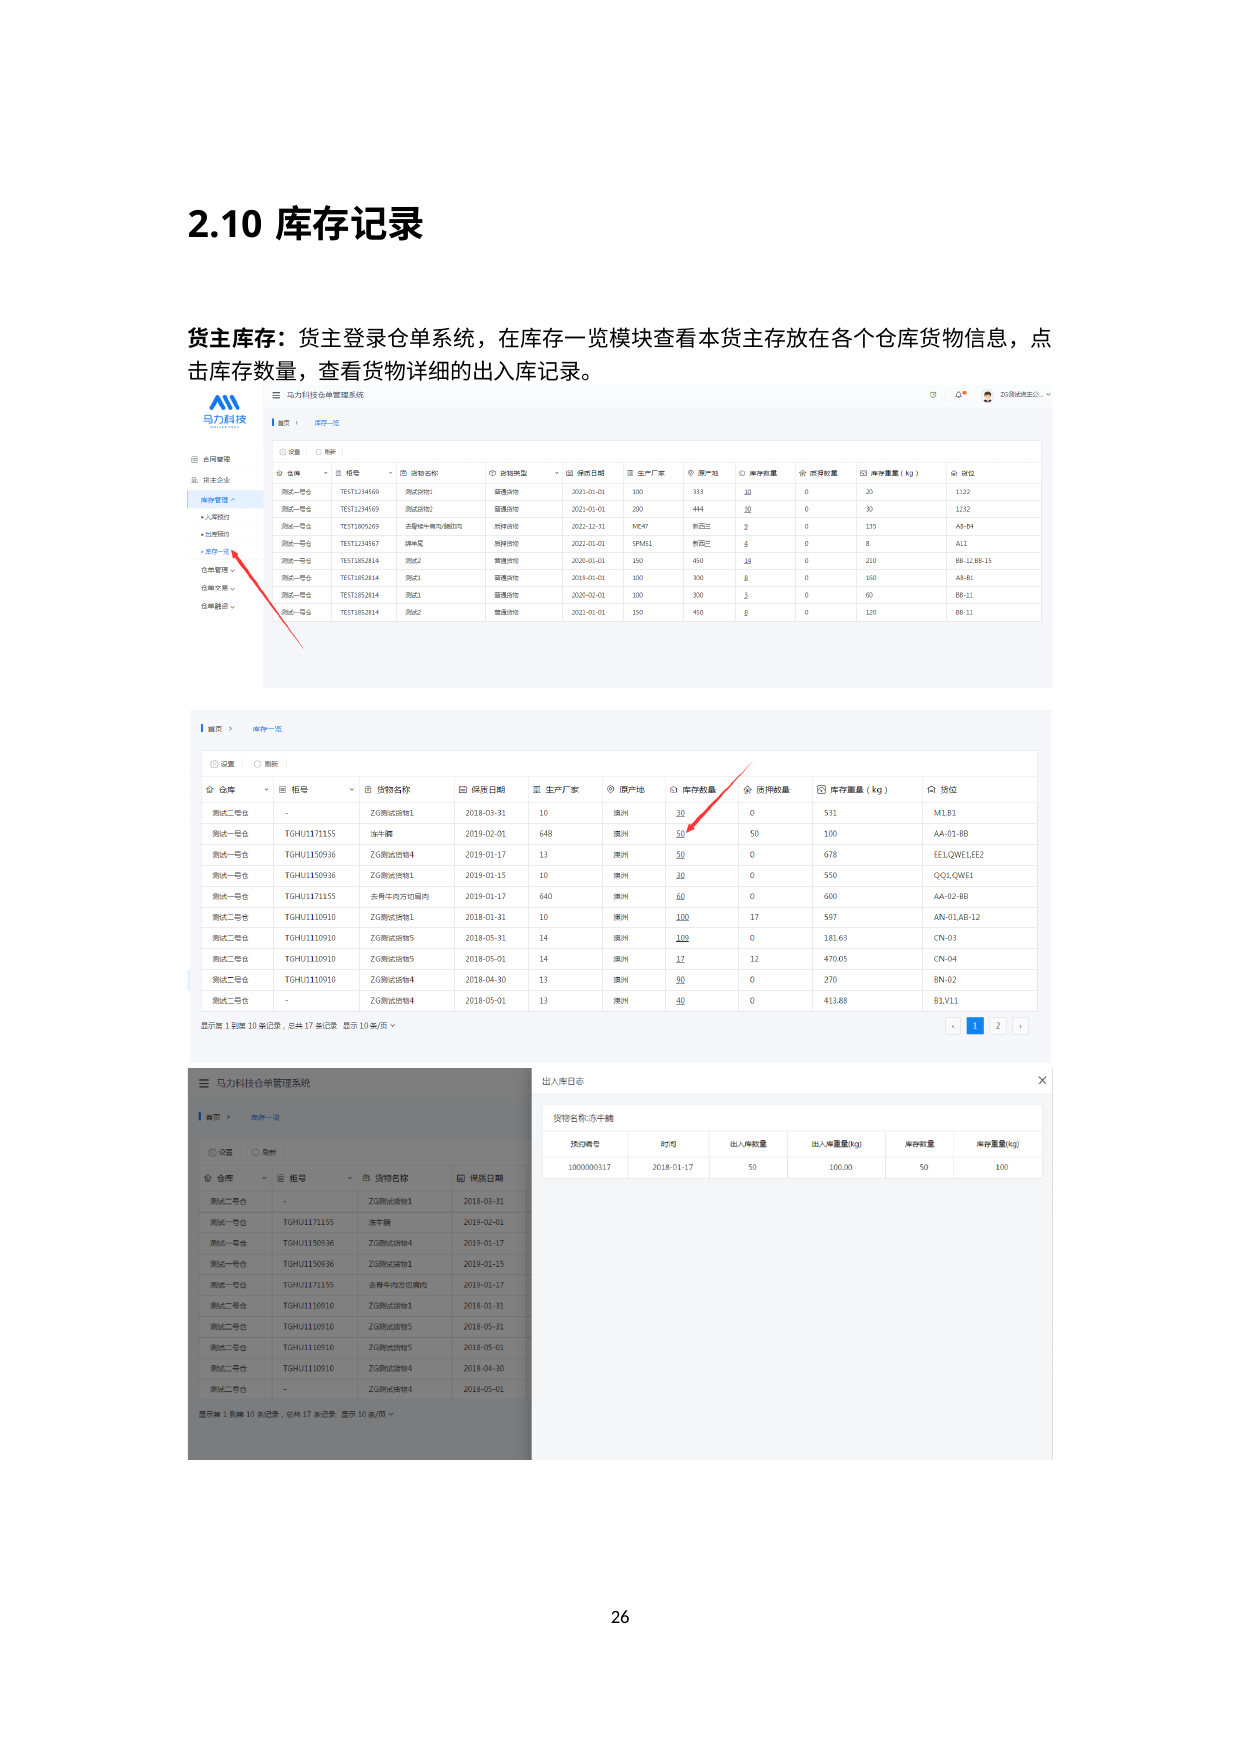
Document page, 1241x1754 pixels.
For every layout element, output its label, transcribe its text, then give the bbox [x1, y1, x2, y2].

picture [187, 1068, 1053, 1460]
text 货主库存：货主登录仓单系统，在库存一览模块查看本货主存放在各个仓库货物信息，点击库存数量，查看货物详细的出入库记录。 [187, 321, 1053, 385]
picture [187, 710, 1053, 1063]
subtitle 库存记录 [187, 189, 1053, 254]
picture [187, 385, 1053, 688]
